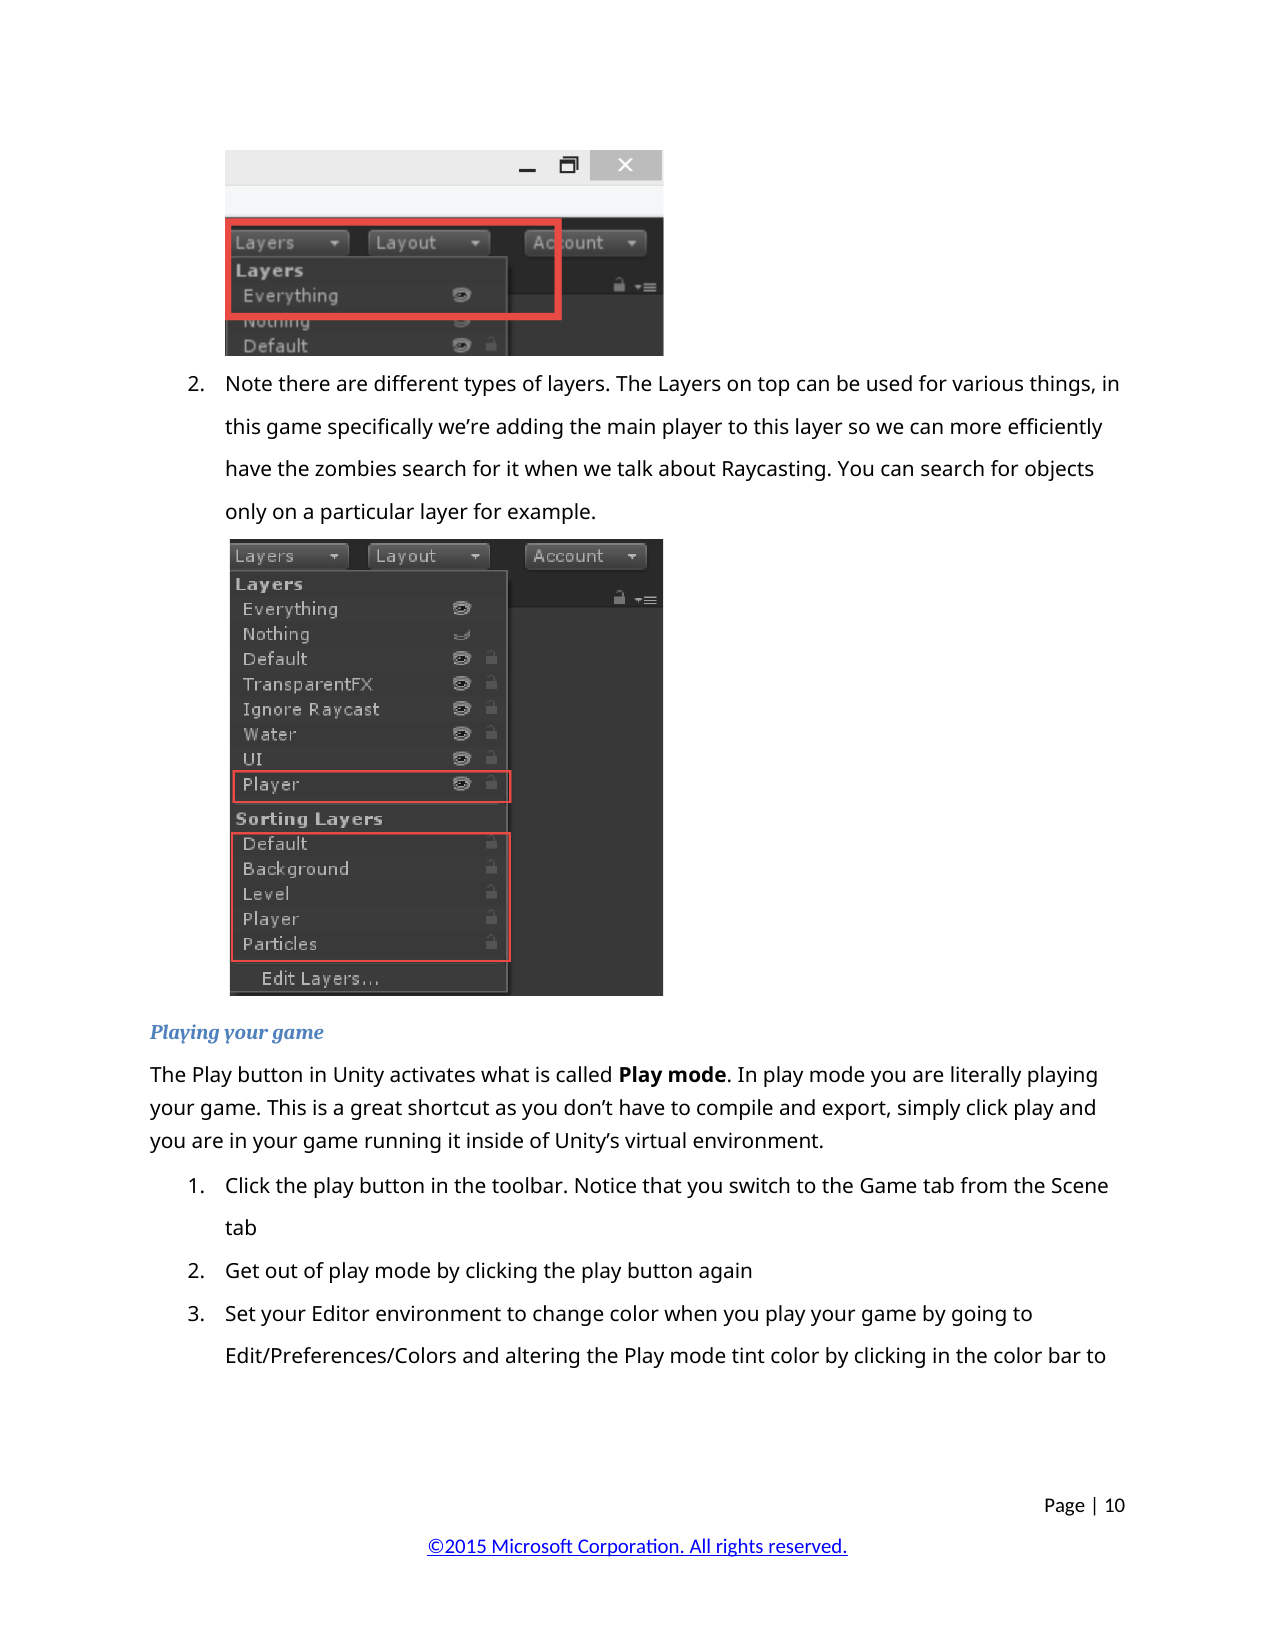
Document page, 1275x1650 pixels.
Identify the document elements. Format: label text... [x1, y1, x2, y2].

picture [225, 150, 664, 356]
list Click the play button in the toolbar. Notice that you switch to the Game tab from the Scene tab [187, 1171, 1125, 1242]
picture [229, 539, 664, 996]
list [187, 1299, 1125, 1370]
list Note there are different types of layers. The Layers on top can be used for various things, in this game specifically we’re adding the main player to this layer so we can more efficiently have the zombies search for it when we talk about Raycasting. You can search for objects only on a particular layer for example. [187, 369, 1125, 526]
subtitle Playing your game [150, 1021, 1125, 1044]
list Get out of play mode by clicking the play button again [187, 1256, 1125, 1284]
text The Play button in Unity activates what is called Play mode. In play mode you are literally playing your game. This is a great shortcut as you don’t have to compile and export, simply click play and you are in your game running it inside of Unity’s virtual environment. [150, 1061, 1125, 1154]
